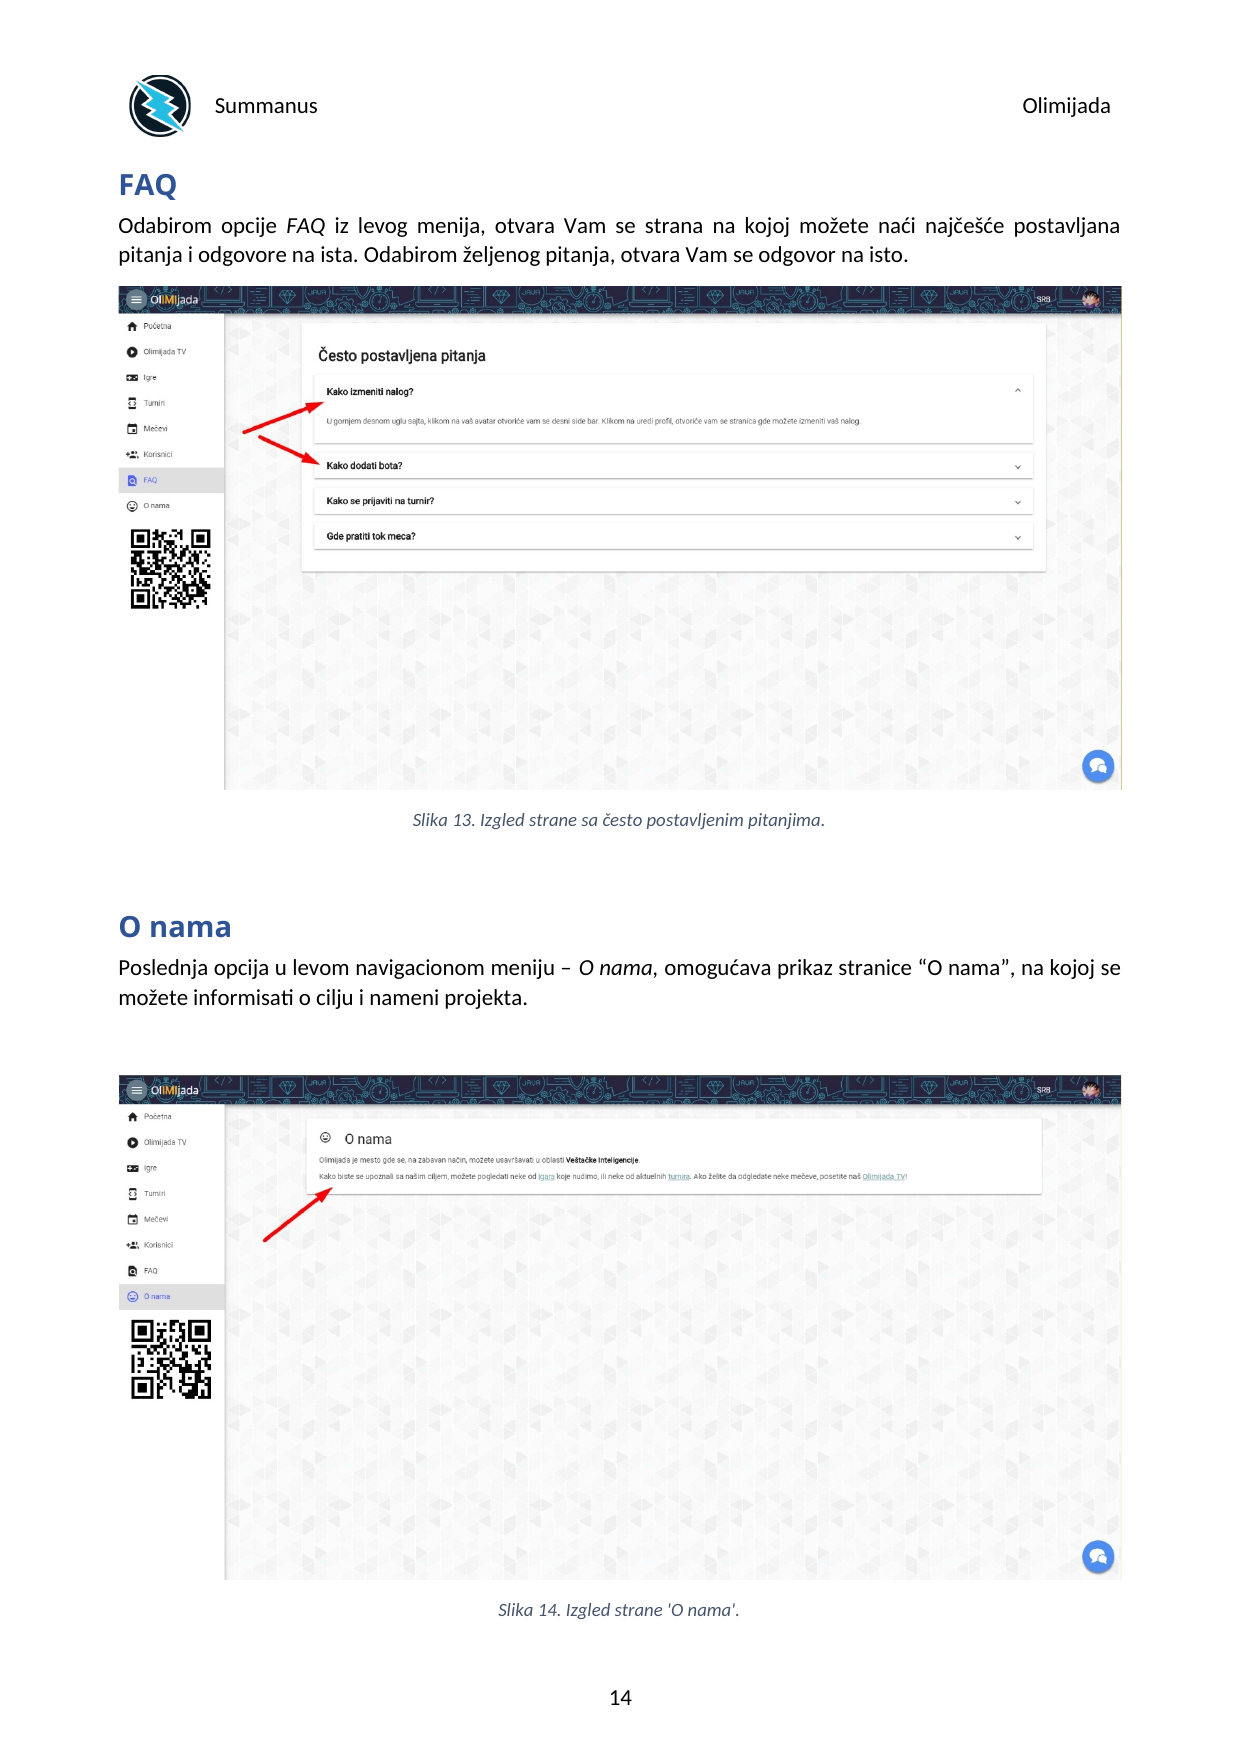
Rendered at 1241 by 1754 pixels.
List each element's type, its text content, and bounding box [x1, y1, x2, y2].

text Odabirom opcije FAQ iz levog menija, otvara Vam se strana na kojoj možete naći najčešće postavljana pitanja i odgovore na ista. Odabirom željenog pitanja, otvara Vam se odgovor na isto. [118, 211, 1122, 268]
picture [129, 75, 191, 137]
text Slika 13. Izgled strane sa često postavljenim pitanjima. [118, 808, 1122, 831]
subtitle O nama [118, 906, 1122, 946]
picture [119, 1075, 1122, 1580]
subtitle FAQ [118, 164, 1122, 204]
text Poslednja opcija u levom navigacionom meniju – O nama, omogućava prikaz stranice “O nama”, na kojoj se možete informisati o cilju i nameni projekta. [118, 953, 1122, 1011]
text Slika 14. Izgled strane 'O nama'. [118, 1598, 1122, 1621]
picture [118, 286, 1122, 790]
